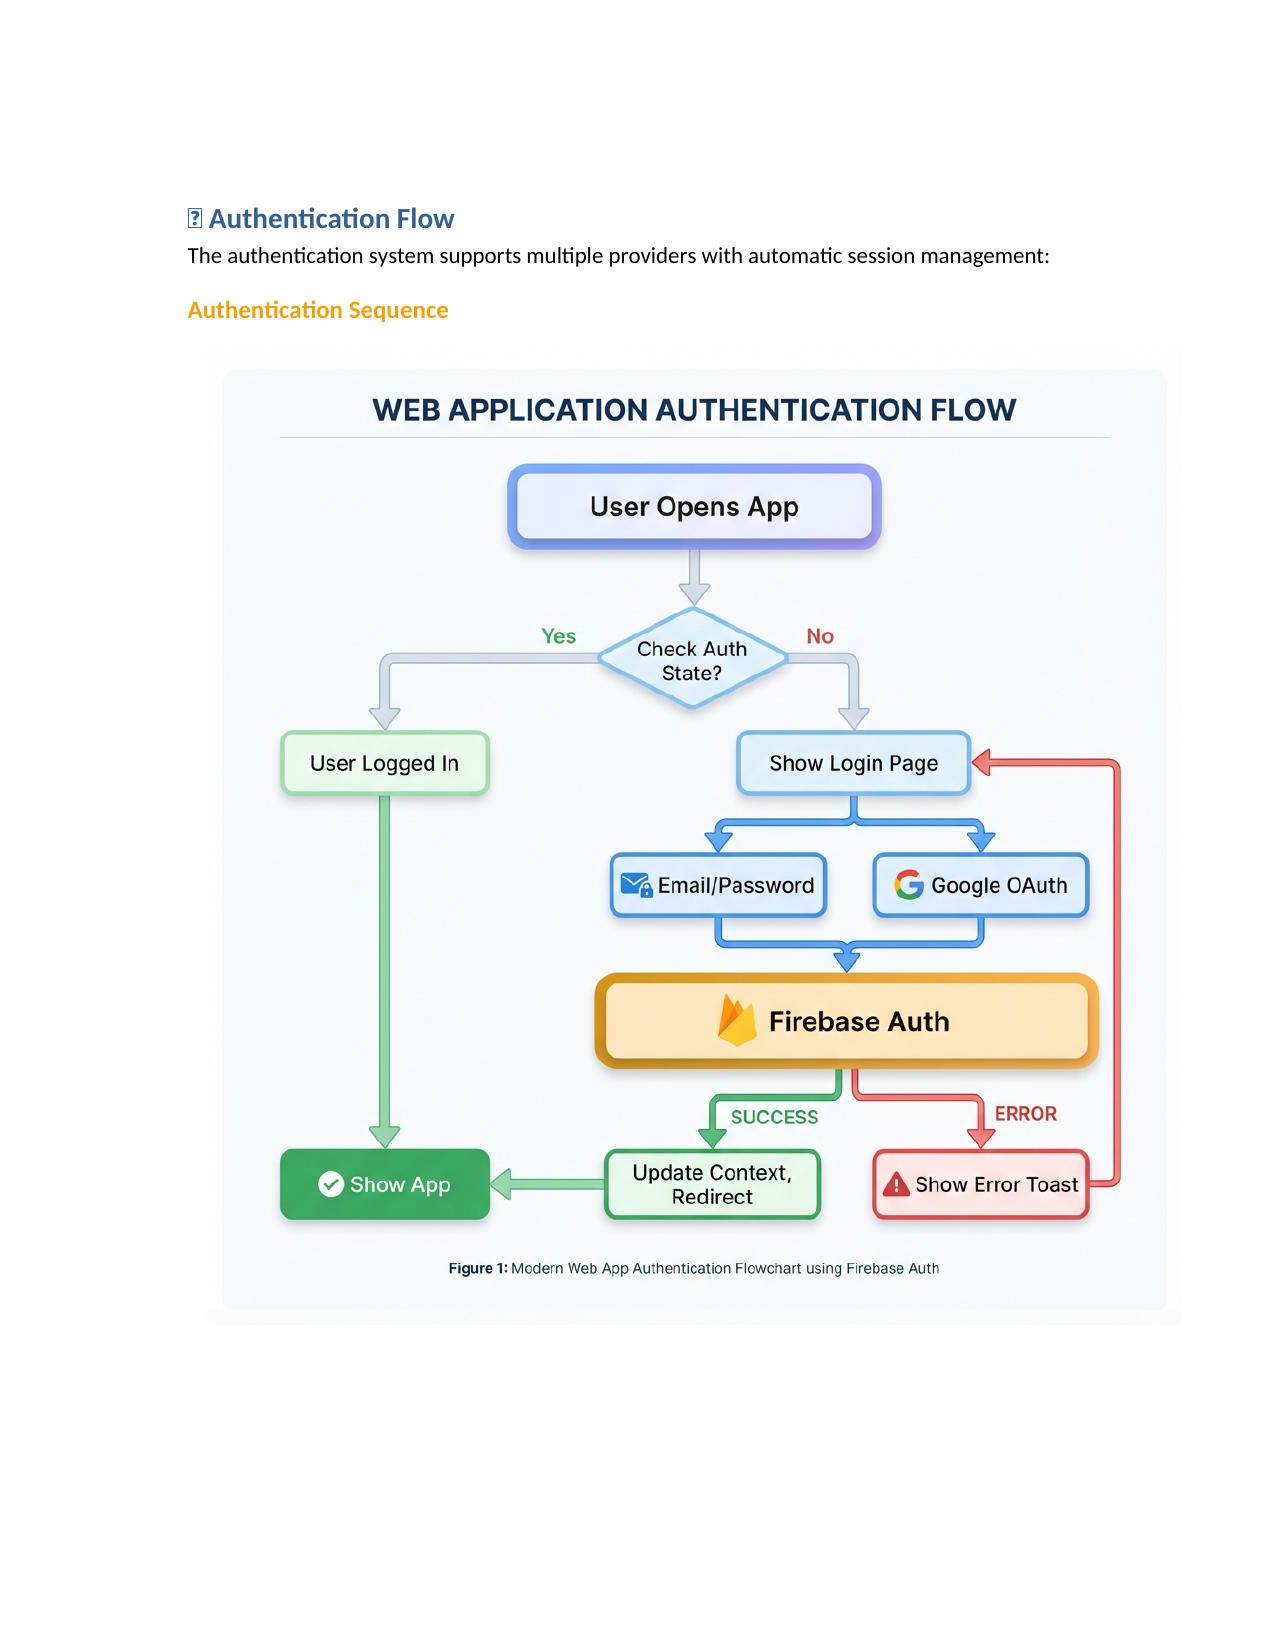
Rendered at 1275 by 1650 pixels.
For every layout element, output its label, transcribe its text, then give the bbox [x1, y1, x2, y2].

text The authentication system supports multiple providers with automatic session management: [187, 241, 1087, 269]
subtitle 🔐 Authentication Flow [187, 200, 1087, 236]
text Authentication Sequence [187, 294, 1087, 324]
picture [206, 349, 1182, 1325]
